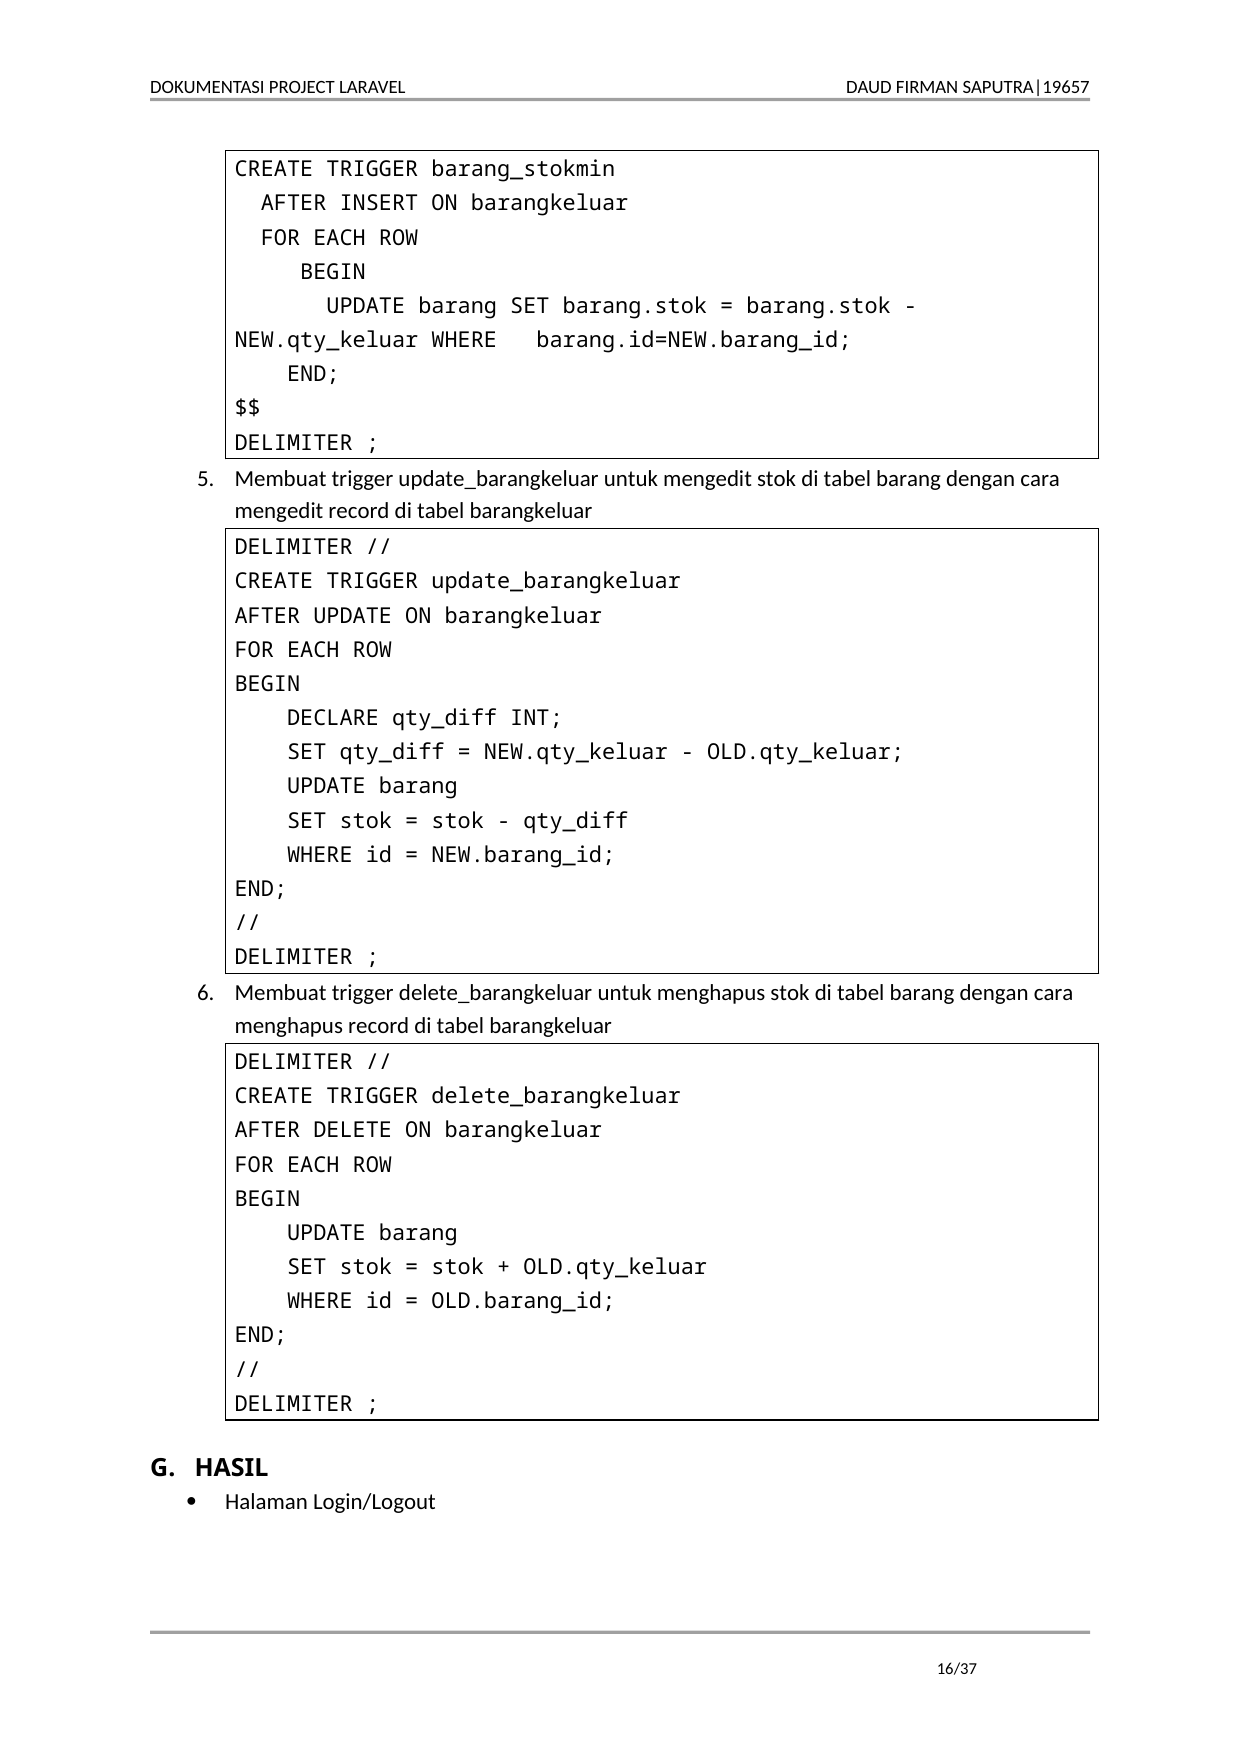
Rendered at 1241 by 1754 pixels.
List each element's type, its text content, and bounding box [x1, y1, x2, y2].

list // [226, 904, 1098, 937]
list END; [226, 1316, 1098, 1349]
list DELIMITER ; [226, 423, 1098, 458]
list WHERE id = OLD.barang_id; [226, 1282, 1098, 1315]
list AFTER DELETE ON barangkeluar [226, 1111, 1098, 1144]
list DELIMITER // [226, 1044, 1098, 1076]
list FOR EACH ROW [226, 218, 1098, 251]
list DELIMITER // [226, 529, 1098, 561]
list UPDATE barang SET barang.stok = barang.stok - NEW.qty_keluar WHERE barang.id=NEW.barang_id; [226, 287, 1098, 354]
list CREATE TRIGGER update_barangkeluar [226, 562, 1098, 595]
list SET qty_diff = NEW.qty_keluar - OLD.qty_keluar; [226, 733, 1098, 766]
list AFTER INSERT ON barangkeluar [226, 184, 1098, 217]
list BEGIN [226, 252, 1098, 285]
list Membuat trigger delete_barangkeluar untuk menghapus stok di tabel barang dengan cara menghapus record di tabel barangkeluar [197, 978, 1090, 1039]
list FOR EACH ROW [226, 631, 1098, 663]
list END; [226, 355, 1098, 388]
list Halaman Login/Logout [187, 1487, 1090, 1515]
list UPDATE barang [226, 767, 1098, 800]
list END; [226, 870, 1098, 903]
list SET stok = stok + OLD.qty_keluar [226, 1248, 1098, 1281]
list DELIMITER ; [226, 938, 1098, 973]
list SET stok = stok - qty_diff [226, 801, 1098, 834]
list $$ [226, 389, 1098, 422]
list CREATE TRIGGER barang_stokmin [226, 151, 1098, 183]
list DECLARE qty_diff INT; [226, 699, 1098, 732]
list BEGIN [226, 1179, 1098, 1212]
list FOR EACH ROW [226, 1145, 1098, 1178]
list AFTER UPDATE ON barangkeluar [226, 596, 1098, 629]
list // [226, 1350, 1098, 1383]
list UPDATE barang [226, 1214, 1098, 1247]
list DELIMITER ; [226, 1384, 1098, 1419]
list WHERE id = NEW.barang_id; [226, 836, 1098, 868]
list Membuat trigger update_barangkeluar untuk mengedit stok di tabel barang dengan cara mengedit record di tabel barangkeluar [197, 464, 1090, 524]
list CREATE TRIGGER delete_barangkeluar [226, 1077, 1098, 1110]
subtitle HASIL [150, 1450, 1090, 1484]
list BEGIN [226, 665, 1098, 698]
